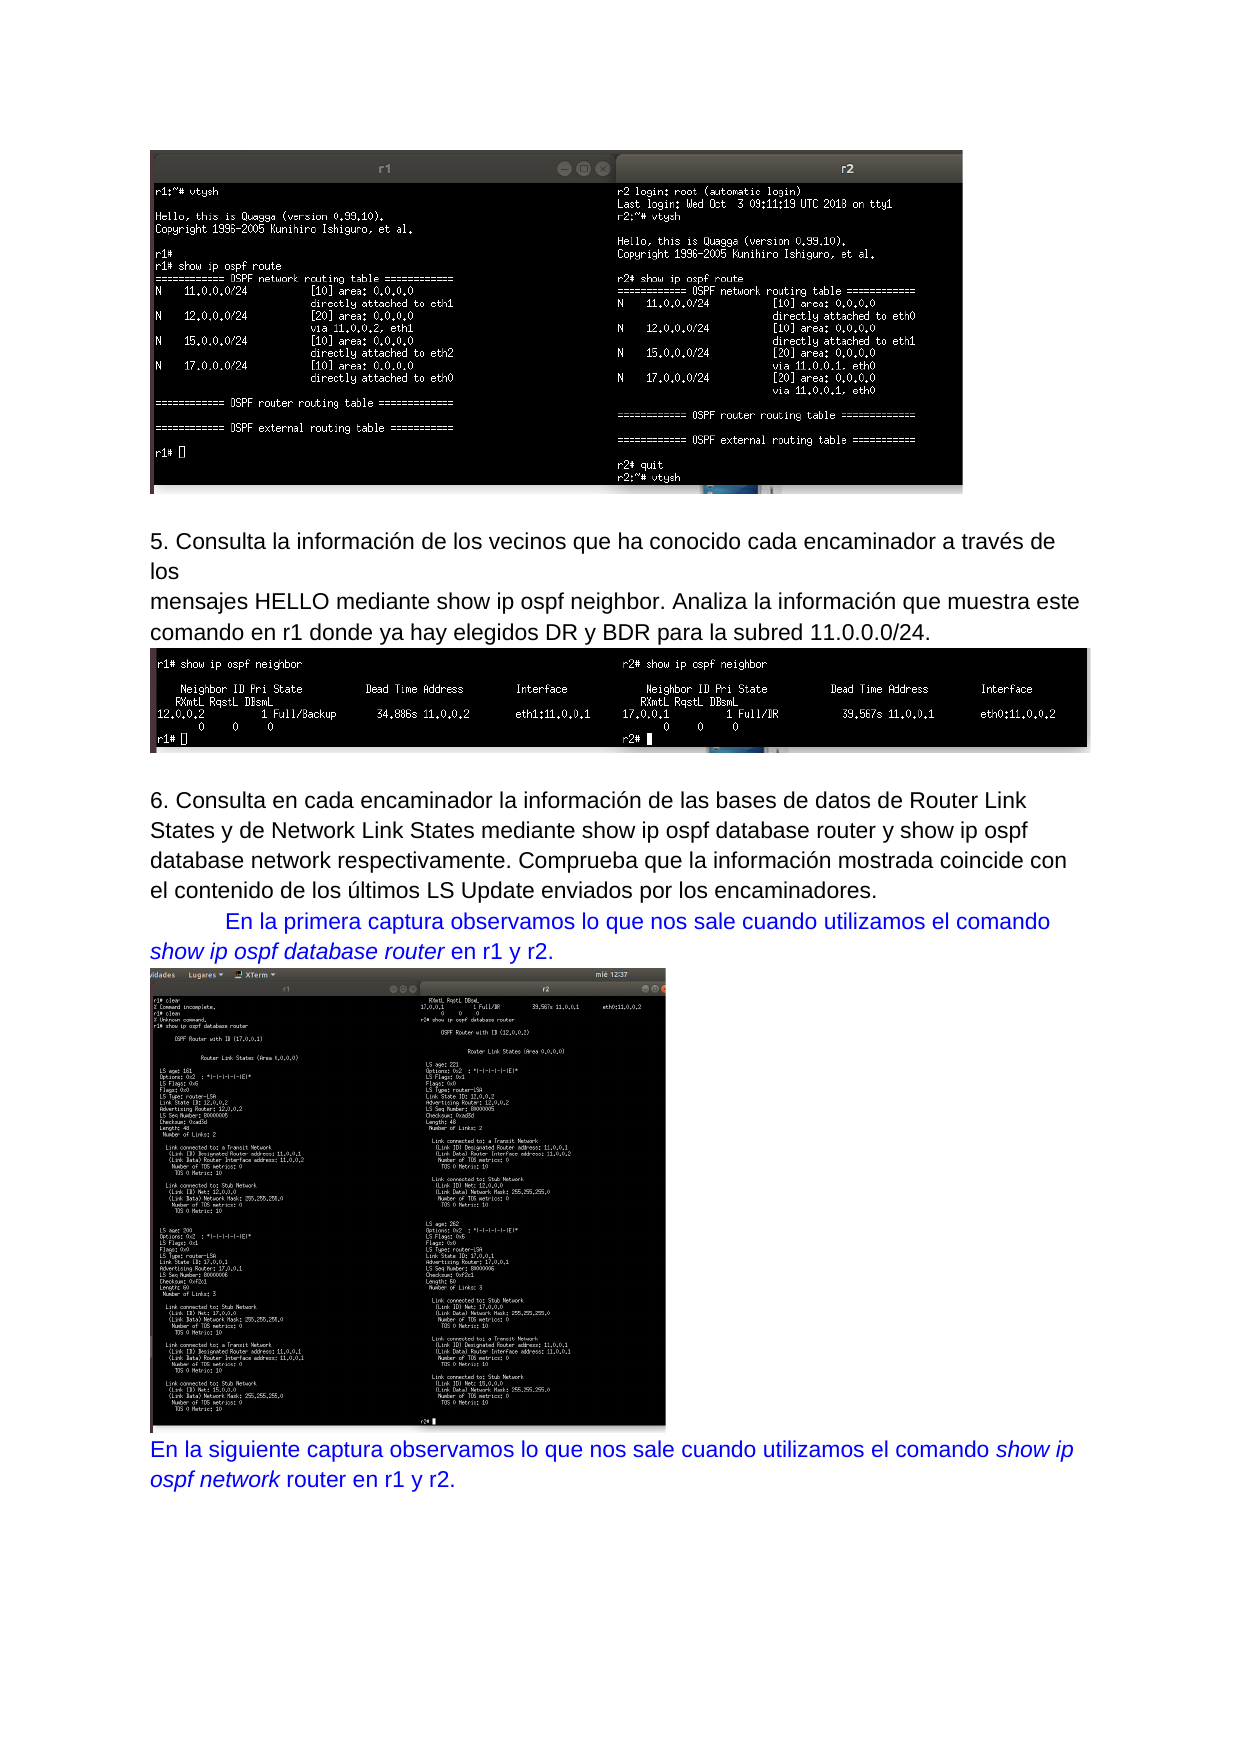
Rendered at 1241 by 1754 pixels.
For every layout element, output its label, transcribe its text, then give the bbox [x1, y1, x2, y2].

picture [150, 648, 1091, 753]
text En la siguiente captura observamos lo que nos sale cuando utilizamos el comando show ip ospf network router en r1 y r2. [150, 1436, 1090, 1493]
picture [150, 968, 666, 1433]
text mensajes HELLO mediante show ip ospf neighbor. Analiza la información que muestra este [150, 588, 1090, 614]
text comando en r1 donde ya hay elegidos DR y BDR para la subred 11.0.0.0/24. [150, 618, 1090, 645]
picture [150, 150, 963, 494]
text 5. Consulta la información de los vecinos que ha conocido cada encaminador a través de los [150, 528, 1090, 584]
text 6. Consulta en cada encaminador la información de las bases de datos de Router Link States y de Network Link States mediante show ip ospf database router y show ip ospf database network respectivamente. Comprueba que la información mostrada coincide con el contenido de los últimos LS Update enviados por los encaminadores. [150, 787, 1090, 904]
text En la primera captura observamos lo que nos sale cuando utilizamos el comando show ip ospf database router en r1 y r2. [150, 908, 1090, 964]
